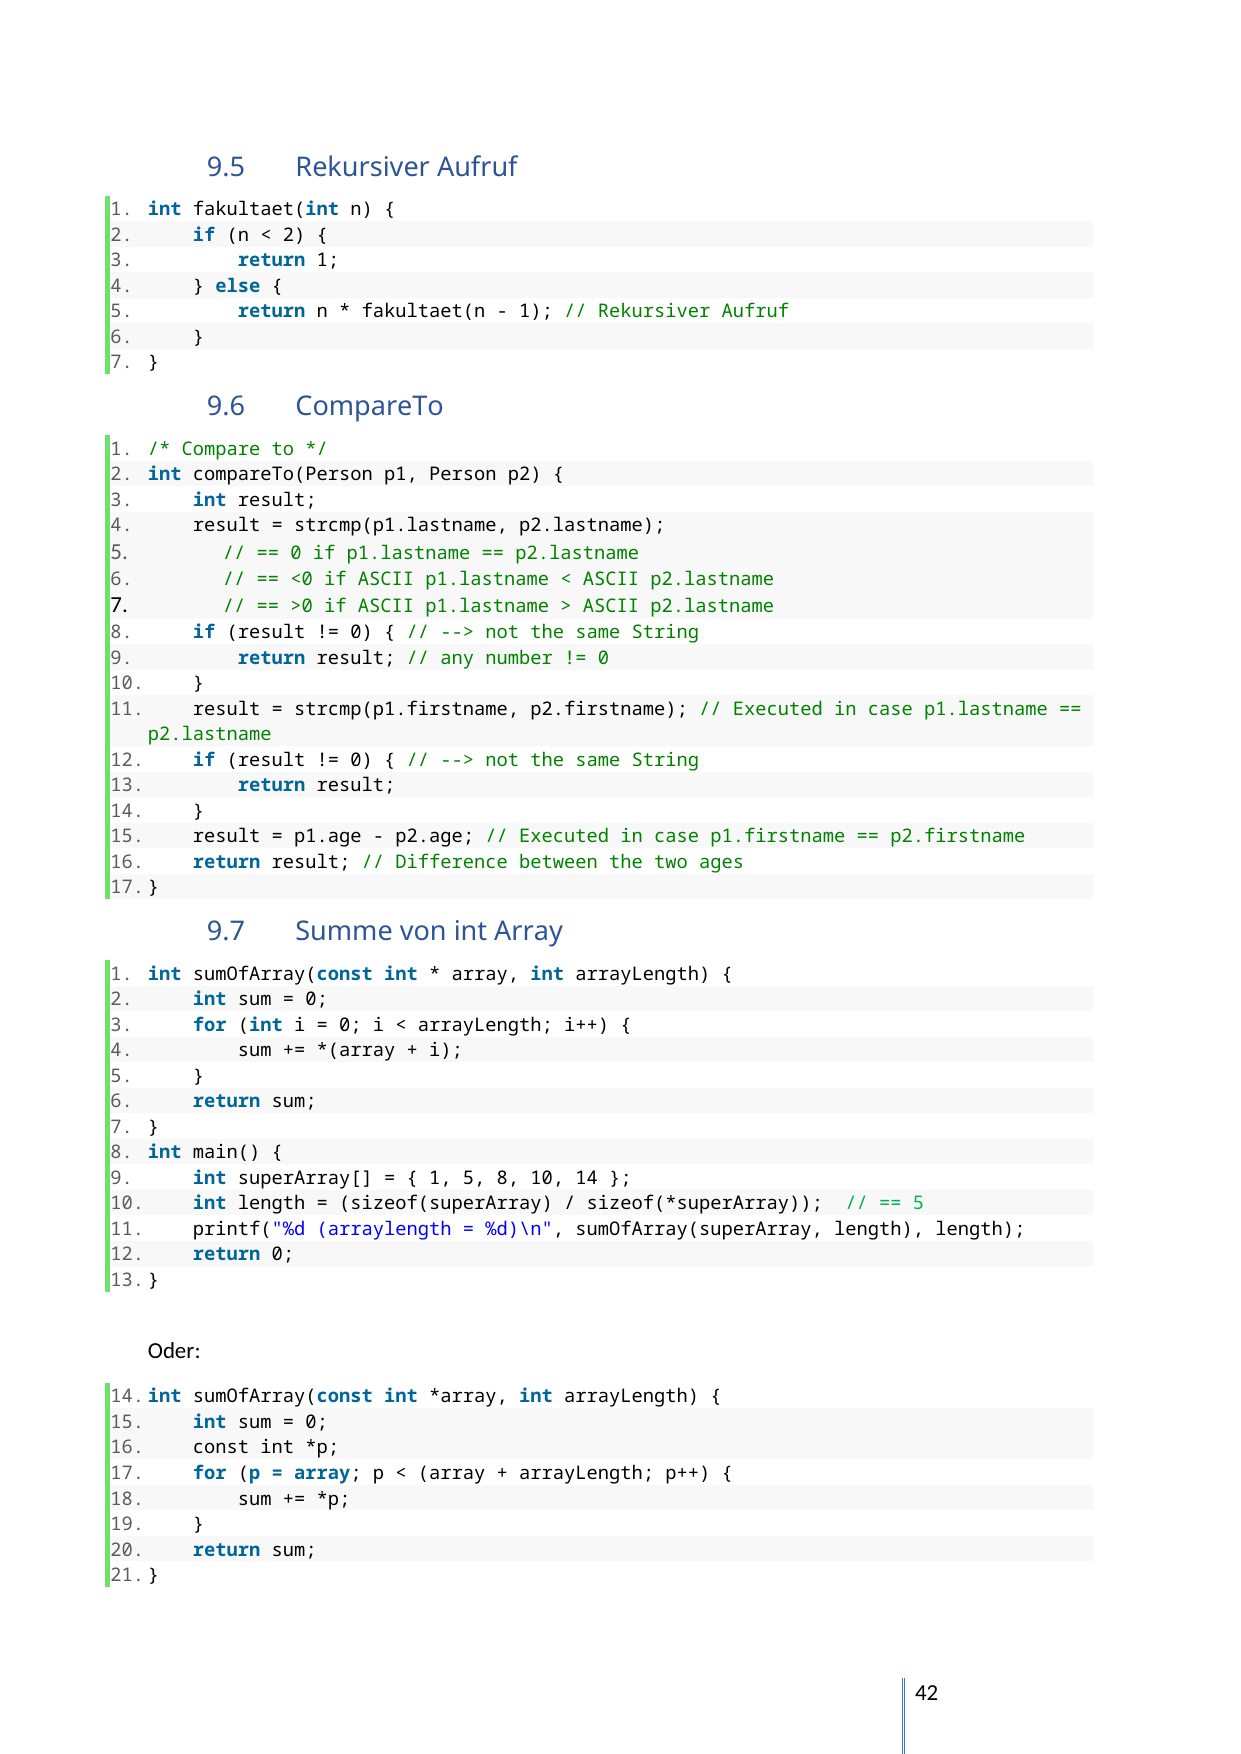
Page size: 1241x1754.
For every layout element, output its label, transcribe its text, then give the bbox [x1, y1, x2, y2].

list } [110, 1266, 1093, 1292]
list } [110, 797, 1093, 823]
list } [110, 349, 1093, 374]
list result = p1.age - p2.age; // Executed in case p1.firstname == p2.firstname [110, 823, 1093, 848]
list int sum = 0; [110, 986, 1093, 1011]
list if (result != 0) { // --> not the same String [110, 746, 1093, 772]
list return 1; [110, 247, 1093, 272]
list // == 0 if p1.lastname == p2.lastname [110, 537, 1093, 565]
list result = strcmp(p1.firstname, p2.firstname); // Executed in case p1.lastname == p2.lastname [110, 695, 1093, 746]
list return result; // any number != 0 [110, 644, 1093, 670]
list } [110, 1510, 1093, 1536]
subtitle Summe von int Array [207, 912, 1093, 949]
list int result; [110, 486, 1093, 512]
list /* Compare to */ [110, 435, 1093, 461]
list int sumOfArray(const int * array, int arrayLength) { [110, 960, 1093, 986]
list return sum; [110, 1536, 1093, 1561]
list int main() { [110, 1139, 1093, 1164]
list printf("%d (arraylength = %d)\n", sumOfArray(superArray, length), length); [110, 1215, 1093, 1241]
list return sum; [110, 1088, 1093, 1113]
list int superArray[] = { 1, 5, 8, 10, 14 }; [110, 1164, 1093, 1190]
subtitle CompareTo [207, 387, 1093, 424]
list int compareTo(Person p1, Person p2) { [110, 461, 1093, 486]
list sum += *(array + i); [110, 1037, 1093, 1062]
list } [110, 670, 1093, 695]
list } [110, 1062, 1093, 1088]
text Oder: [148, 1336, 1093, 1364]
list // == <0 if ASCII p1.lastname < ASCII p2.lastname [110, 565, 1093, 591]
list // == >0 if ASCII p1.lastname > ASCII p2.lastname [110, 591, 1093, 619]
list sum += *p; [110, 1485, 1093, 1510]
list int sum = 0; [110, 1408, 1093, 1434]
list } [110, 874, 1093, 899]
subtitle Rekursiver Aufruf [207, 148, 1093, 184]
list return result; // Difference between the two ages [110, 848, 1093, 874]
list result = strcmp(p1.lastname, p2.lastname); [110, 512, 1093, 537]
list if (n < 2) { [110, 221, 1093, 247]
list return n * fakultaet(n - 1); // Rekursiver Aufruf [110, 298, 1093, 323]
list } [110, 1561, 1093, 1587]
list } [110, 1113, 1093, 1139]
list return 0; [110, 1241, 1093, 1266]
list const int *p; [110, 1434, 1093, 1459]
list return result; [110, 772, 1093, 797]
list if (result != 0) { // --> not the same String [110, 619, 1093, 644]
list int length = (sizeof(superArray) / sizeof(*superArray)); // == 5 [110, 1190, 1093, 1215]
list int sumOfArray(const int *array, int arrayLength) { [110, 1383, 1093, 1408]
list for (int i = 0; i < arrayLength; i++) { [110, 1011, 1093, 1037]
list } [110, 323, 1093, 349]
list int fakultaet(int n) { [110, 196, 1093, 221]
list } else { [110, 272, 1093, 298]
list for (p = array; p < (array + arrayLength; p++) { [110, 1459, 1093, 1485]
